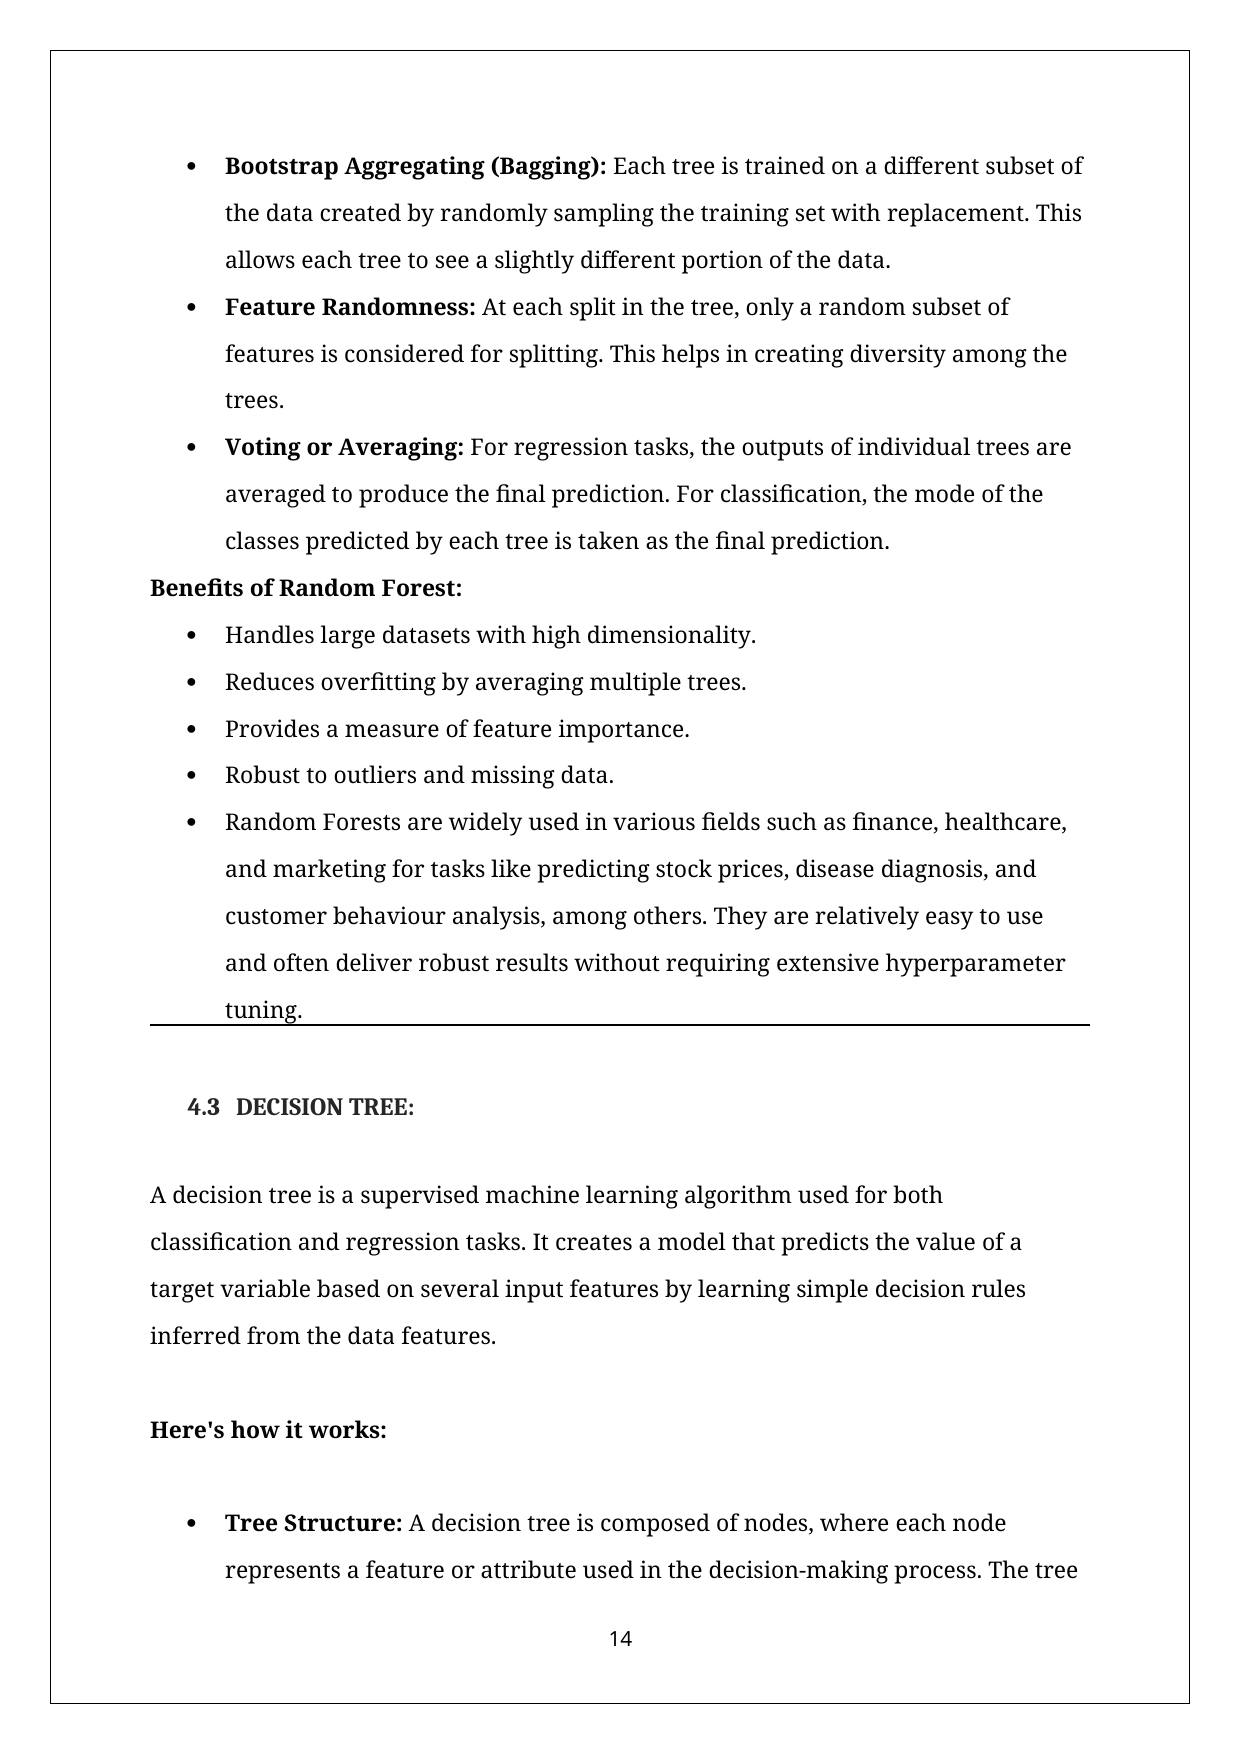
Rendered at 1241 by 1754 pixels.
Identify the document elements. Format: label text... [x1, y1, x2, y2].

text Here's how it works: [150, 1414, 1090, 1445]
text Benefits of Random Forest: [150, 572, 1090, 603]
list Bootstrap Aggregating (Bagging): Each tree is trained on a different subset of the data created by randomly sampling the training set with replacement. This allows each tree to see a slightly different portion of the data. [187, 150, 1090, 275]
list Voting or Averaging: For regression tasks, the outputs of individual trees are averaged to produce the final prediction. For classification, the mode of the classes predicted by each tree is taken as the final prediction. [187, 431, 1090, 556]
list Reduces overfitting by averaging multiple trees. [187, 666, 1090, 697]
text A decision tree is a supervised machine learning algorithm used for both classification and regression tasks. It creates a model that predicts the value of a target variable based on several input features by learning simple decision rules inferred from the data features. [150, 1179, 1090, 1351]
list Random Forests are widely used in various fields such as finance, healthcare, and marketing for tasks like predicting stock prices, disease diagnosis, and customer behaviour analysis, among others. They are relatively easy to use and often deliver robust results without requiring extensive hyperparameter tuning. [187, 806, 1090, 1024]
list DECISION TREE: [187, 1093, 1090, 1122]
list Handles large datasets with high dimensionality. [187, 619, 1090, 650]
list Provides a measure of feature importance. [187, 712, 1090, 744]
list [187, 1507, 1090, 1586]
list Robust to outliers and missing data. [187, 759, 1090, 791]
list Feature Randomness: At each split in the tree, only a random subset of features is considered for splitting. This helps in creating diversity among the trees. [187, 291, 1090, 416]
